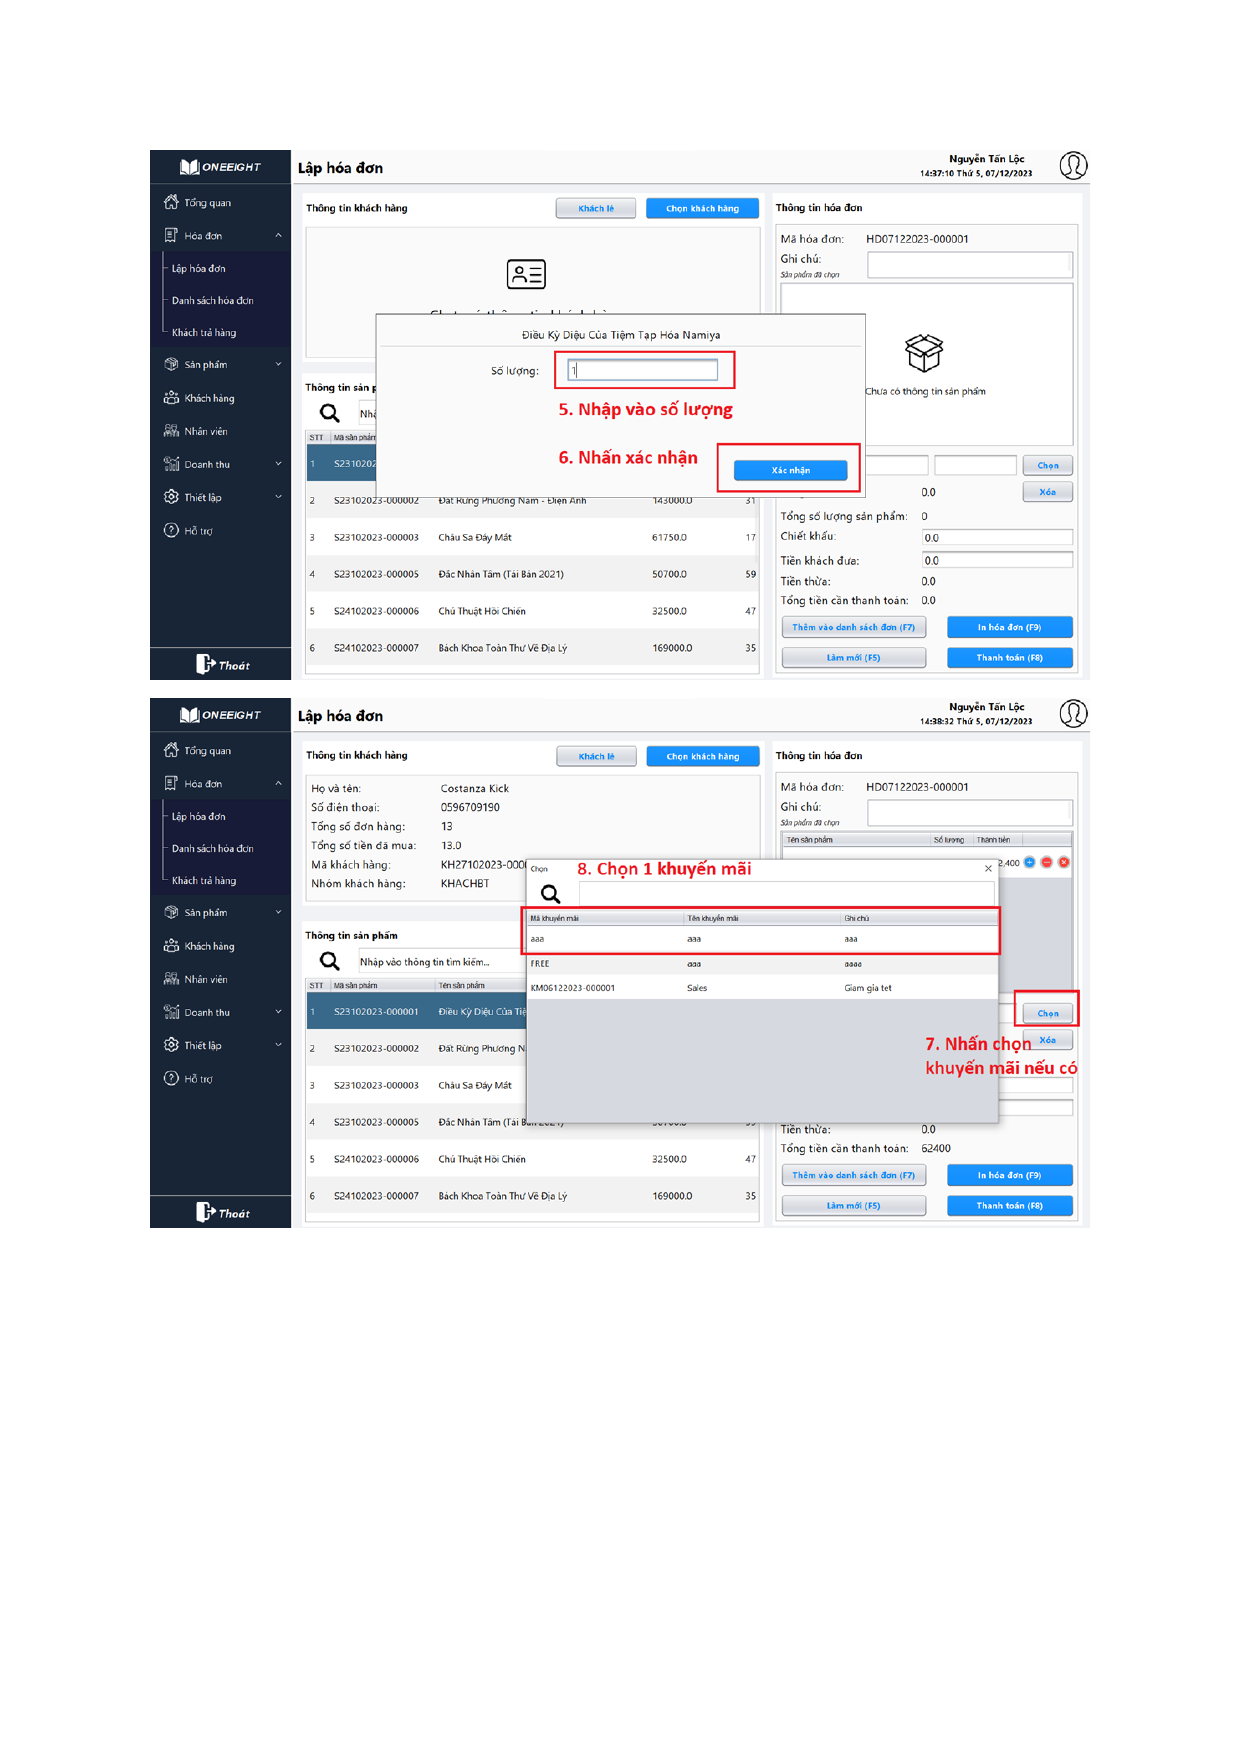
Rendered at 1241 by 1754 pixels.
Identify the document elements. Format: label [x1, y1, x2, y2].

picture [150, 150, 1091, 680]
picture [150, 698, 1091, 1228]
